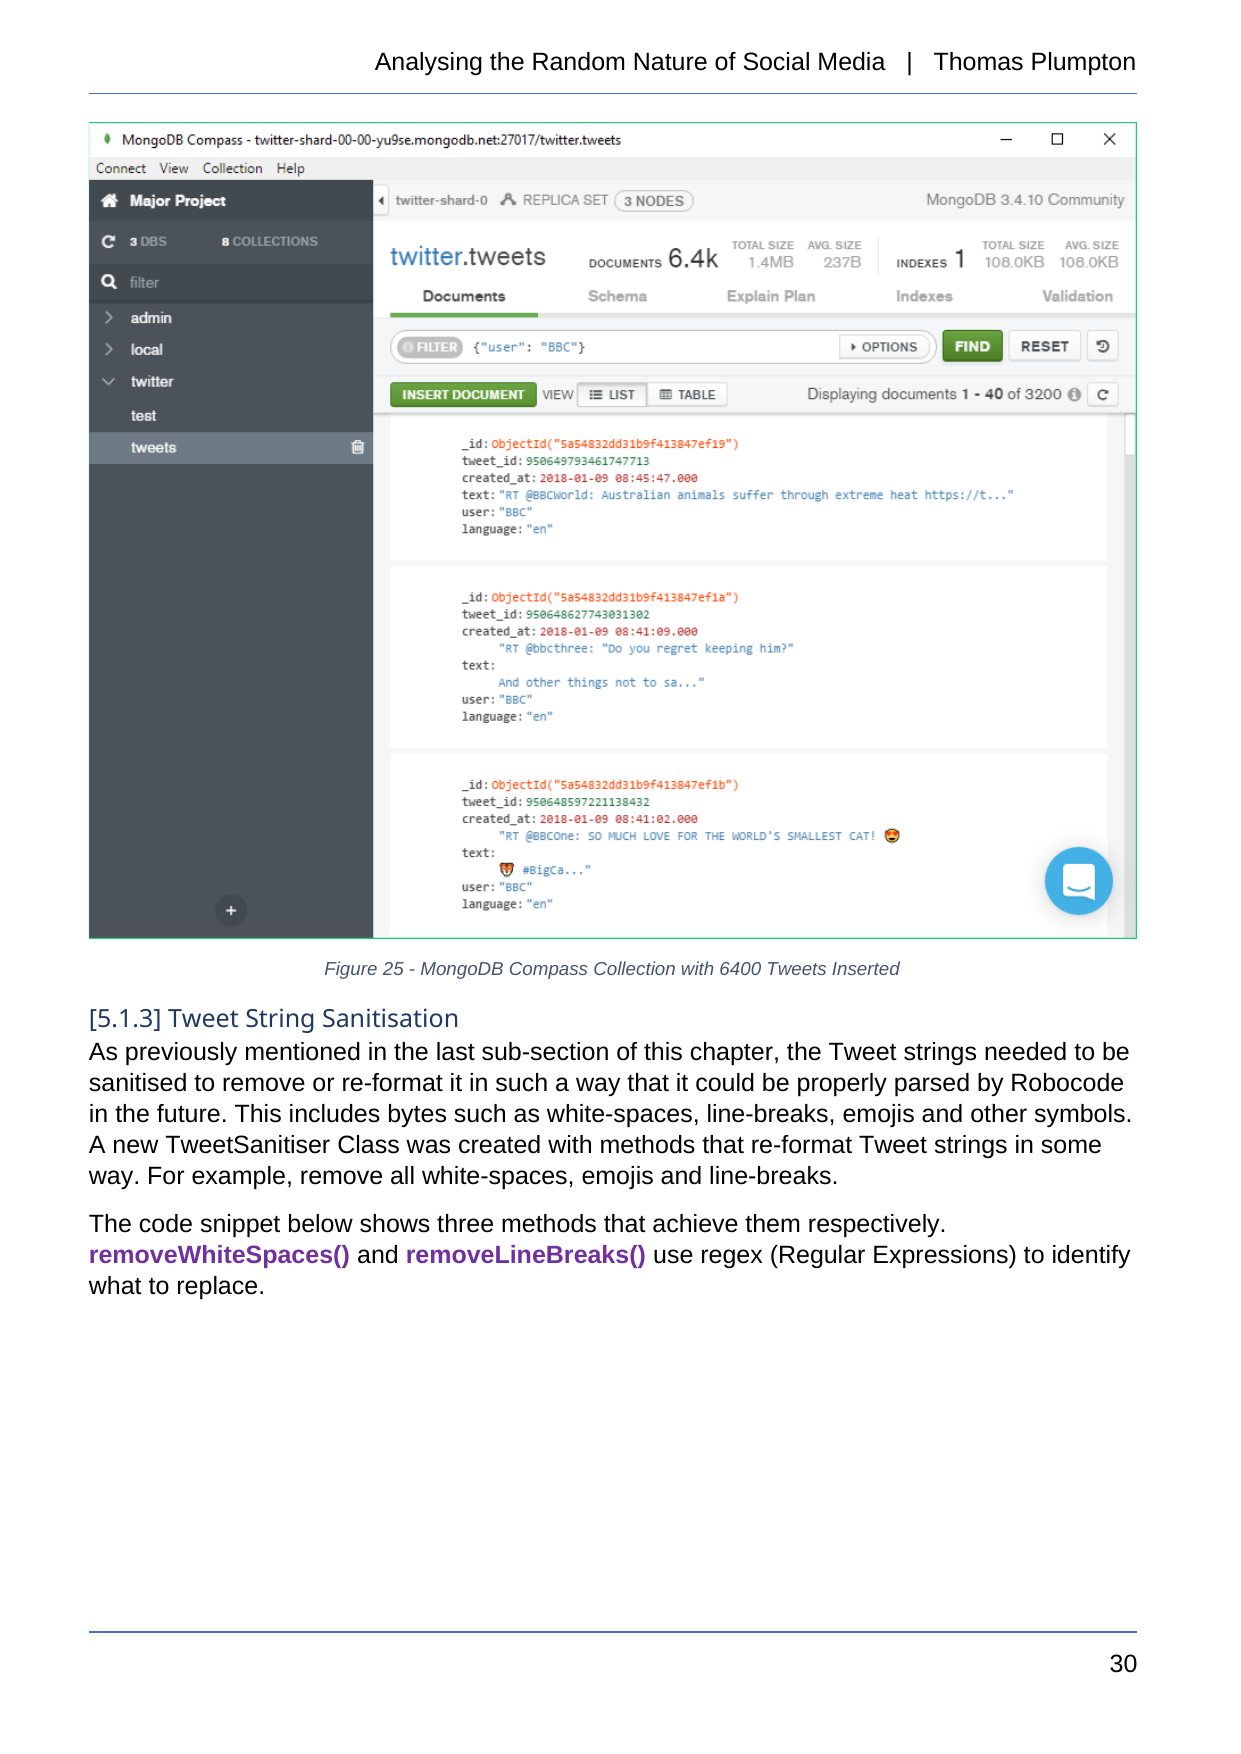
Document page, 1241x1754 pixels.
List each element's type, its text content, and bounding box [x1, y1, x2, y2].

subtitle [5.1.3] Tweet String Sanitisation [89, 1000, 1137, 1034]
text As previously mentioned in the last sub-section of this chapter, the Tweet strings needed to be sanitised to remove or re-format it in such a way that it could be properly parsed by Robocode in the future. This includes bytes such as white-spaces, line-breaks, emojis and other symbols. A new TweetSanitiser Class was created with methods that re-format Tweet strings in some way. For example, remove all white-spaces, emojis and line-breaks. [89, 1037, 1137, 1190]
picture [88, 122, 1137, 939]
text The code snippet below shows three methods that achieve them respectively. removeWhiteSpaces() and removeLineBreaks() use regex (Regular Expressions) to identify what to replace. [89, 1209, 1137, 1300]
